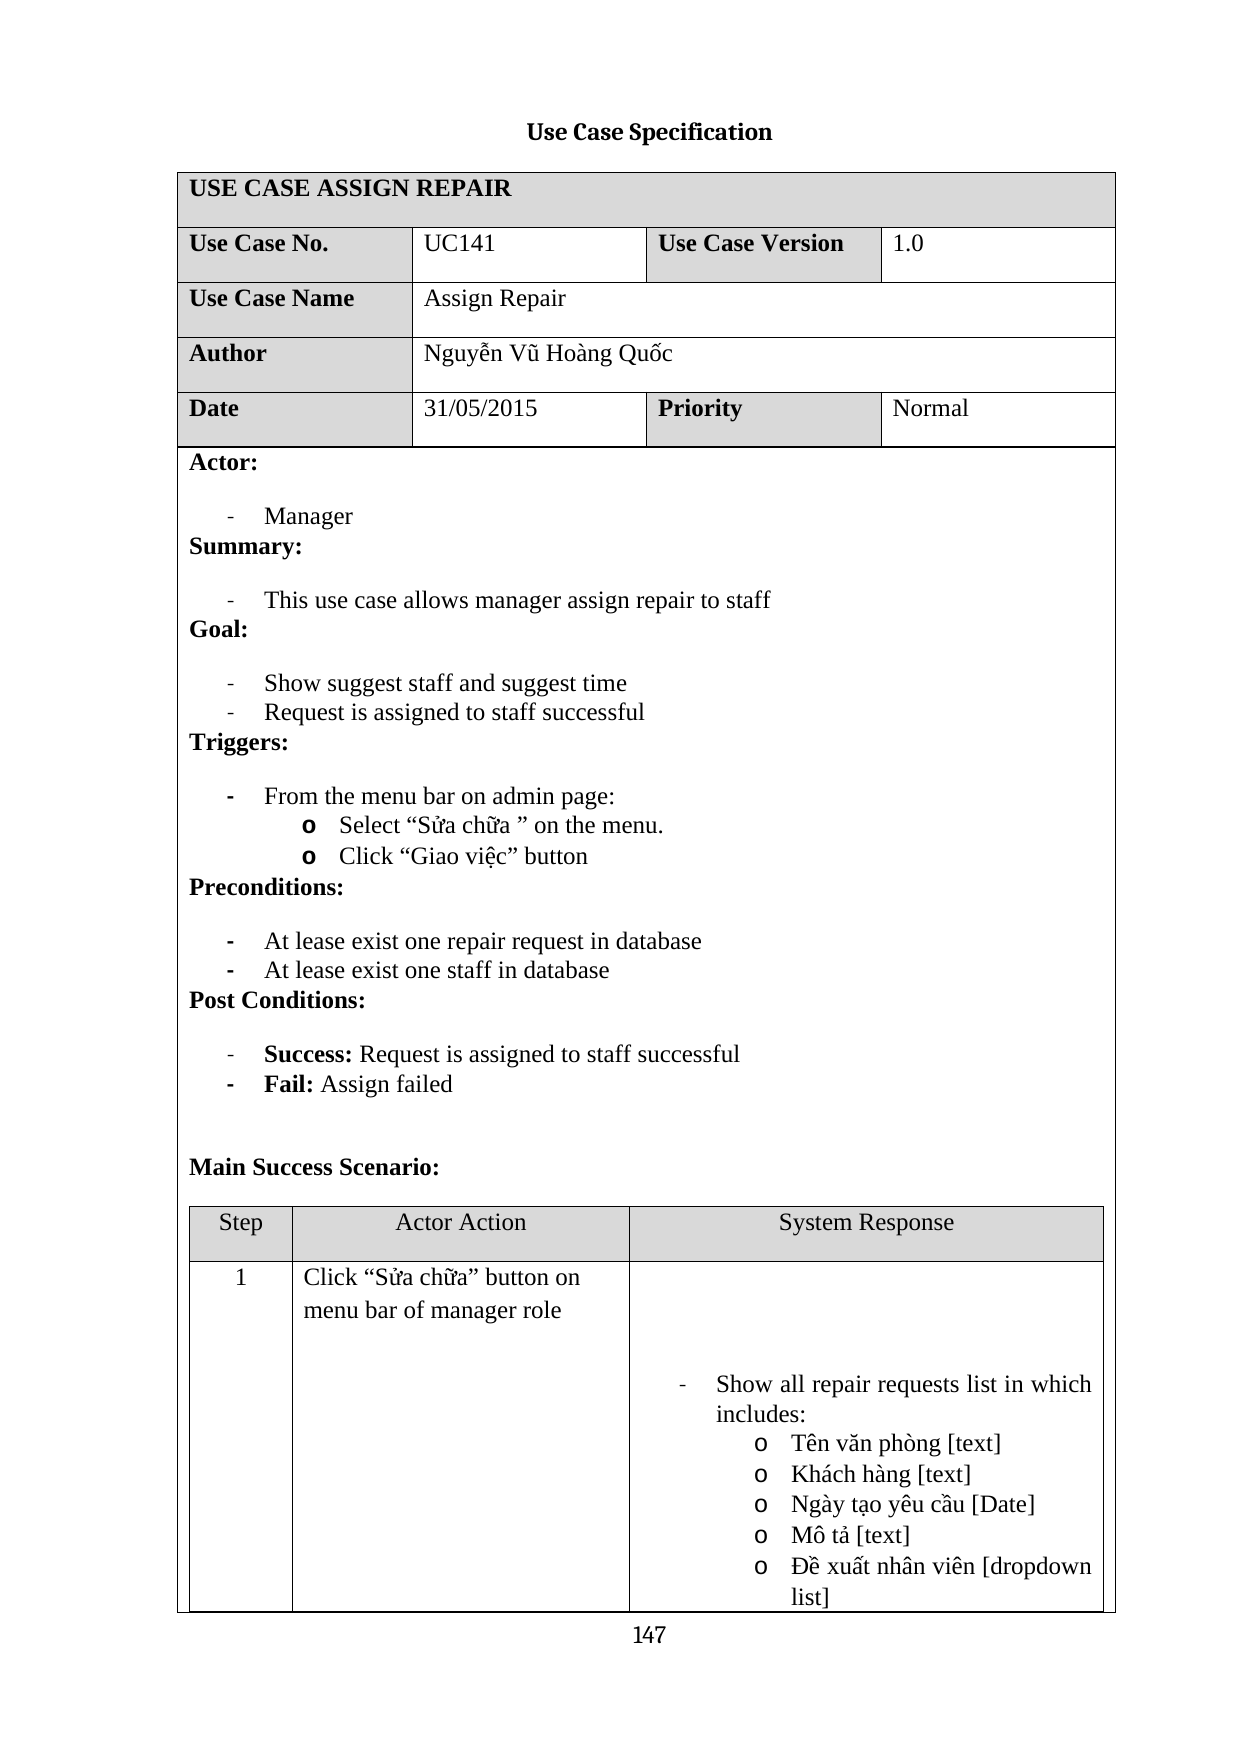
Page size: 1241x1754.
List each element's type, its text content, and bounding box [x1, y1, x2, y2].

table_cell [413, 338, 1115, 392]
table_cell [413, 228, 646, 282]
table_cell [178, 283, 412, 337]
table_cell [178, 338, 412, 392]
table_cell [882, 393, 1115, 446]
text Use Case Specification [177, 118, 1122, 147]
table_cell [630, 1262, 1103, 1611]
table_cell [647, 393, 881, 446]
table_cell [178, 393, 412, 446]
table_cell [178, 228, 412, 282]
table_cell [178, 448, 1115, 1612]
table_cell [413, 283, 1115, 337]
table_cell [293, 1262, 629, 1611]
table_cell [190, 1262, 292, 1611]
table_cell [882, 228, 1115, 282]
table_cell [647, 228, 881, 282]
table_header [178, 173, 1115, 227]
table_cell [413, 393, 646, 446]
